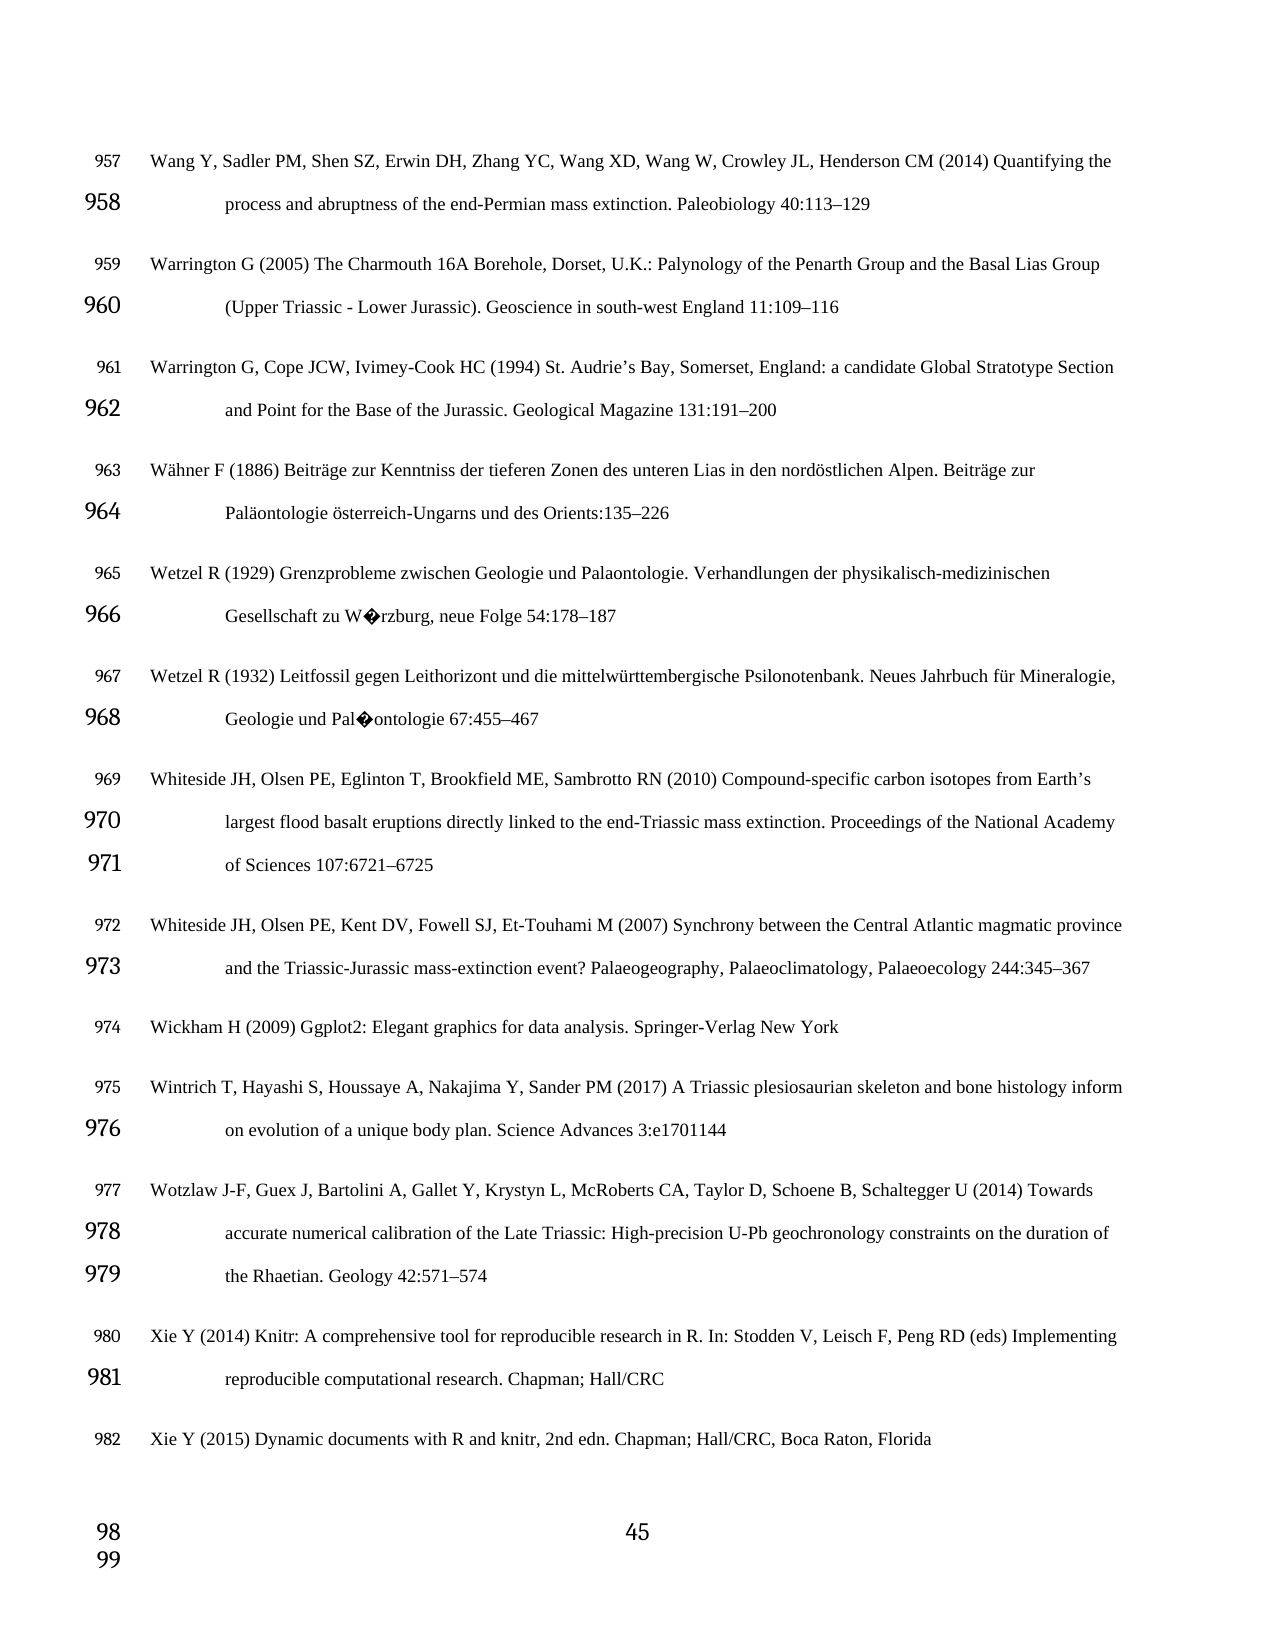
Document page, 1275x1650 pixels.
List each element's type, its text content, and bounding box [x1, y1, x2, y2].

text Wetzel R (1932) Leitfossil gegen Leithorizont und die mittelwürttembergische Psilonotenbank. Neues Jahrbuch für Mineralogie, Geologie und Pal�ontologie 67:455–467 [150, 664, 1125, 729]
text Wickham H (2009) Ggplot2: Elegant graphics for data analysis. Springer-Verlag New York [150, 1016, 1125, 1038]
text Xie Y (2014) Knitr: A comprehensive tool for reproducible research in R. In: Stodden V, Leisch F, Peng RD (eds) Implementing reproducible computational research. Chapman; Hall/CRC [150, 1325, 1125, 1390]
text Wang Y, Sadler PM, Shen SZ, Erwin DH, Zhang YC, Wang XD, Wang W, Crowley JL, Henderson CM (2014) Quantifying the process and abruptness of the end-Permian mass extinction. Paleobiology 40:113–129 [150, 150, 1125, 215]
text Whiteside JH, Olsen PE, Kent DV, Fowell SJ, Et-Touhami M (2007) Synchrony between the Central Atlantic magmatic province and the Triassic-Jurassic mass-extinction event? Palaeogeography, Palaeoclimatology, Palaeoecology 244:345–367 [150, 913, 1125, 978]
text Wotzlaw J-F, Guex J, Bartolini A, Gallet Y, Krystyn L, McRoberts CA, Taylor D, Schoene B, Schaltegger U (2014) Towards accurate numerical calibration of the Late Triassic: High-precision U-Pb geochronology constraints on the duration of the Rhaetian. Geology 42:571–574 [150, 1179, 1125, 1287]
text Warrington G, Cope JCW, Ivimey-Cook HC (1994) St. Audrie’s Bay, Somerset, England: a candidate Global Stratotype Section and Point for the Base of the Jurassic. Geological Magazine 131:191–200 [150, 356, 1125, 421]
text Wetzel R (1929) Grenzprobleme zwischen Geologie und Palaontologie. Verhandlungen der physikalisch-medizinischen Gesellschaft zu W�rzburg, neue Folge 54:178–187 [150, 562, 1125, 626]
text Warrington G (2005) The Charmouth 16A Borehole, Dorset, U.K.: Palynology of the Penarth Group and the Basal Lias Group (Upper Triassic - Lower Jurassic). Geoscience in south-west England 11:109–116 [150, 253, 1125, 318]
text Whiteside JH, Olsen PE, Eglinton T, Brookfield ME, Sambrotto RN (2010) Compound-specific carbon isotopes from Earth’s largest flood basalt eruptions directly linked to the end-Triassic mass extinction. Proceedings of the National Academy of Sciences 107:6721–6725 [150, 767, 1125, 875]
text Wähner F (1886) Beiträge zur Kenntniss der tieferen Zonen des unteren Lias in den nordöstlichen Alpen. Beiträge zur Paläontologie österreich-Ungarns und des Orients:135–226 [150, 459, 1125, 523]
text Xie Y (2015) Dynamic documents with R and knitr, 2nd edn. Chapman; Hall/CRC, Boca Raton, Florida [150, 1428, 1125, 1450]
text Wintrich T, Hayashi S, Houssaye A, Nakajima Y, Sander PM (2017) A Triassic plesiosaurian skeleton and bone histology inform on evolution of a unique body plan. Science Advances 3:e1701144 [150, 1076, 1125, 1141]
